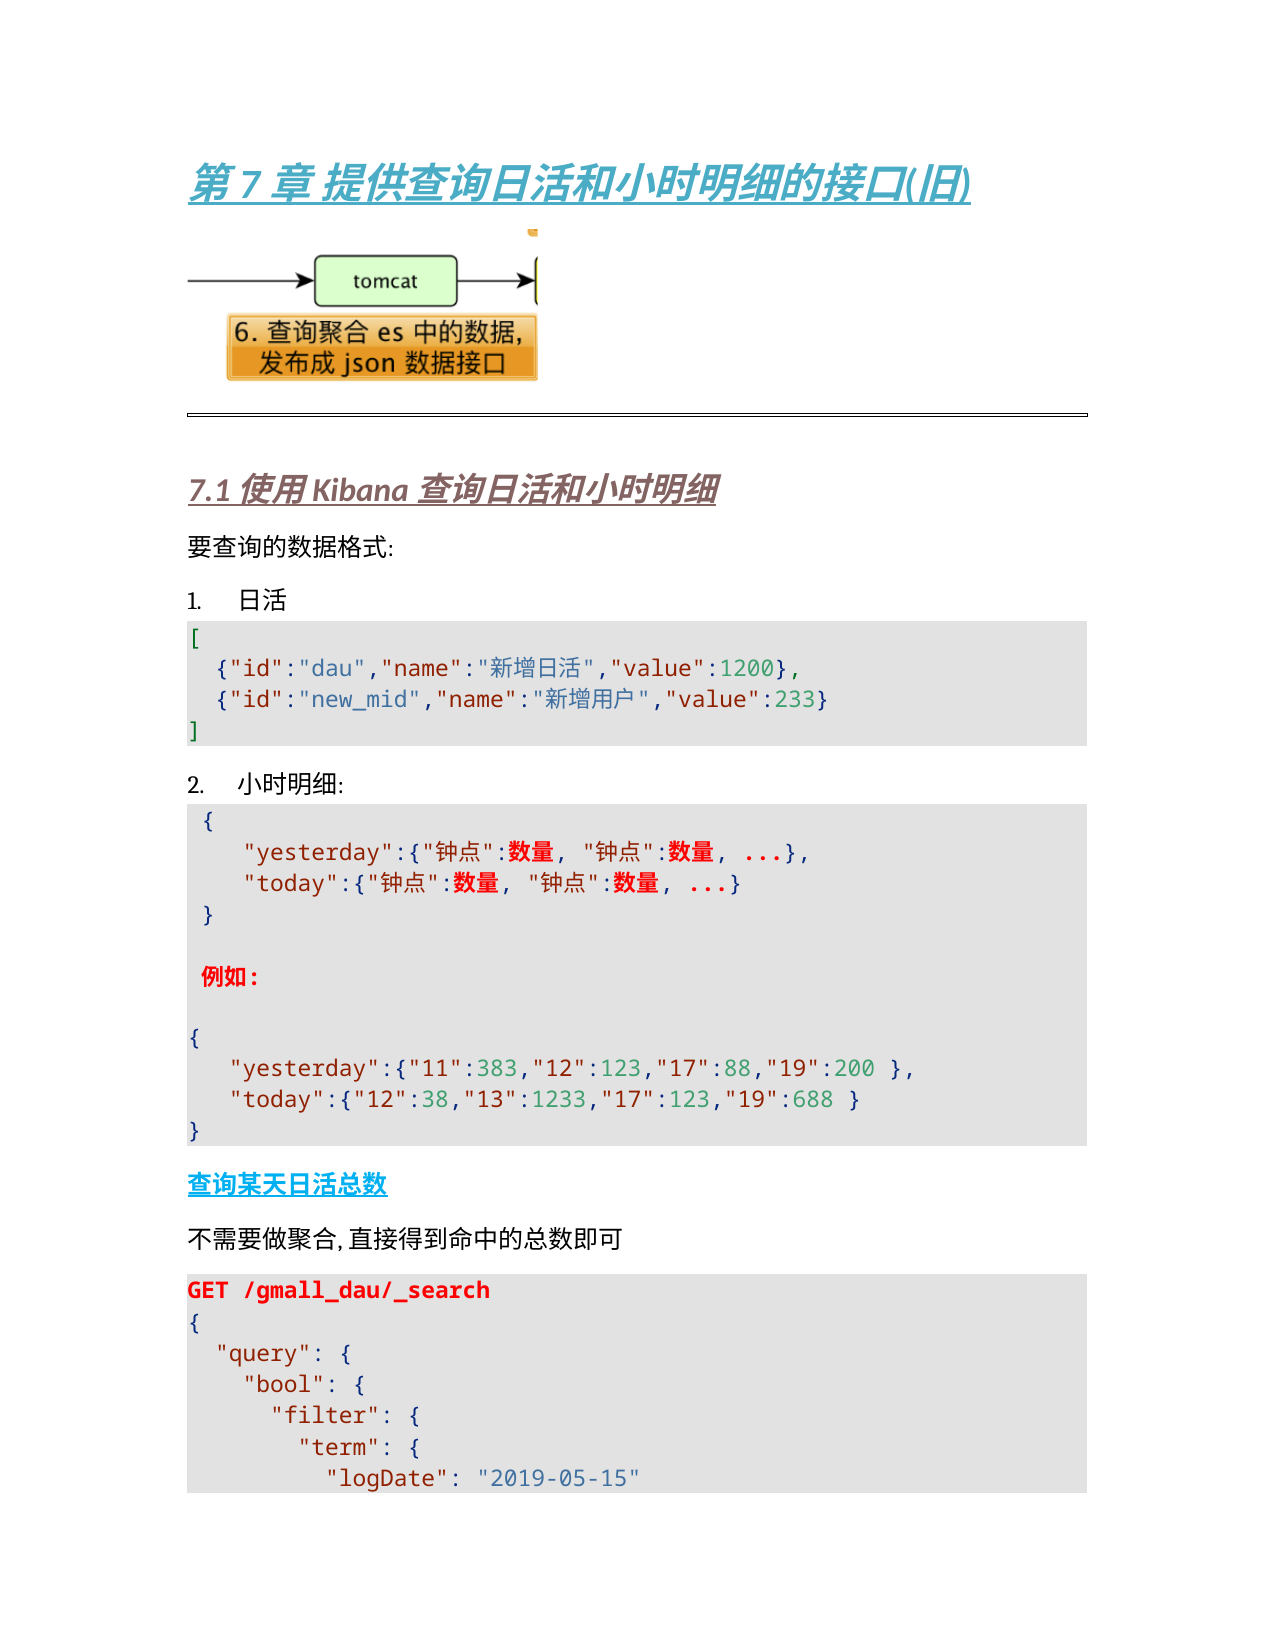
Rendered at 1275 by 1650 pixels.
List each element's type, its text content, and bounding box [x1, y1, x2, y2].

text { "yesterday":{"钟点":数量, "钟点":数量, ...}, "today":{"钟点":数量, "钟点":数量, ...} } 例如: { "yesterday":{"11":383,"12":123,"17":88,"19":200 }, "today":{"12":38,"13":1233,"17":123,"19":688 } } [187, 804, 1087, 1146]
list 日活 [187, 583, 1087, 617]
subtitle 7.1 使用 Kibana 查询日活和小时明细 [187, 463, 1087, 511]
picture [187, 229, 538, 395]
text 要查询的数据格式: [187, 530, 1087, 564]
list 小时明细: [187, 767, 1087, 801]
text GET /gmall_dau/_search { "query": { "bool": { "filter": { "term": { "logDate": "2019-05-15" } } } } } [201, 1274, 1087, 1493]
subtitle 第 7 章 提供查询日活和小时明细的接口(旧) [187, 150, 1087, 210]
subtitle 查询某天日活总数 [187, 1166, 1087, 1201]
text 不需要做聚合, 直接得到命中的总数即可 [187, 1219, 1087, 1256]
text [ {"id":"dau","name":"新增日活","value":1200}, {"id":"new_mid","name":"新增用户","value":233} ] [187, 621, 1087, 746]
